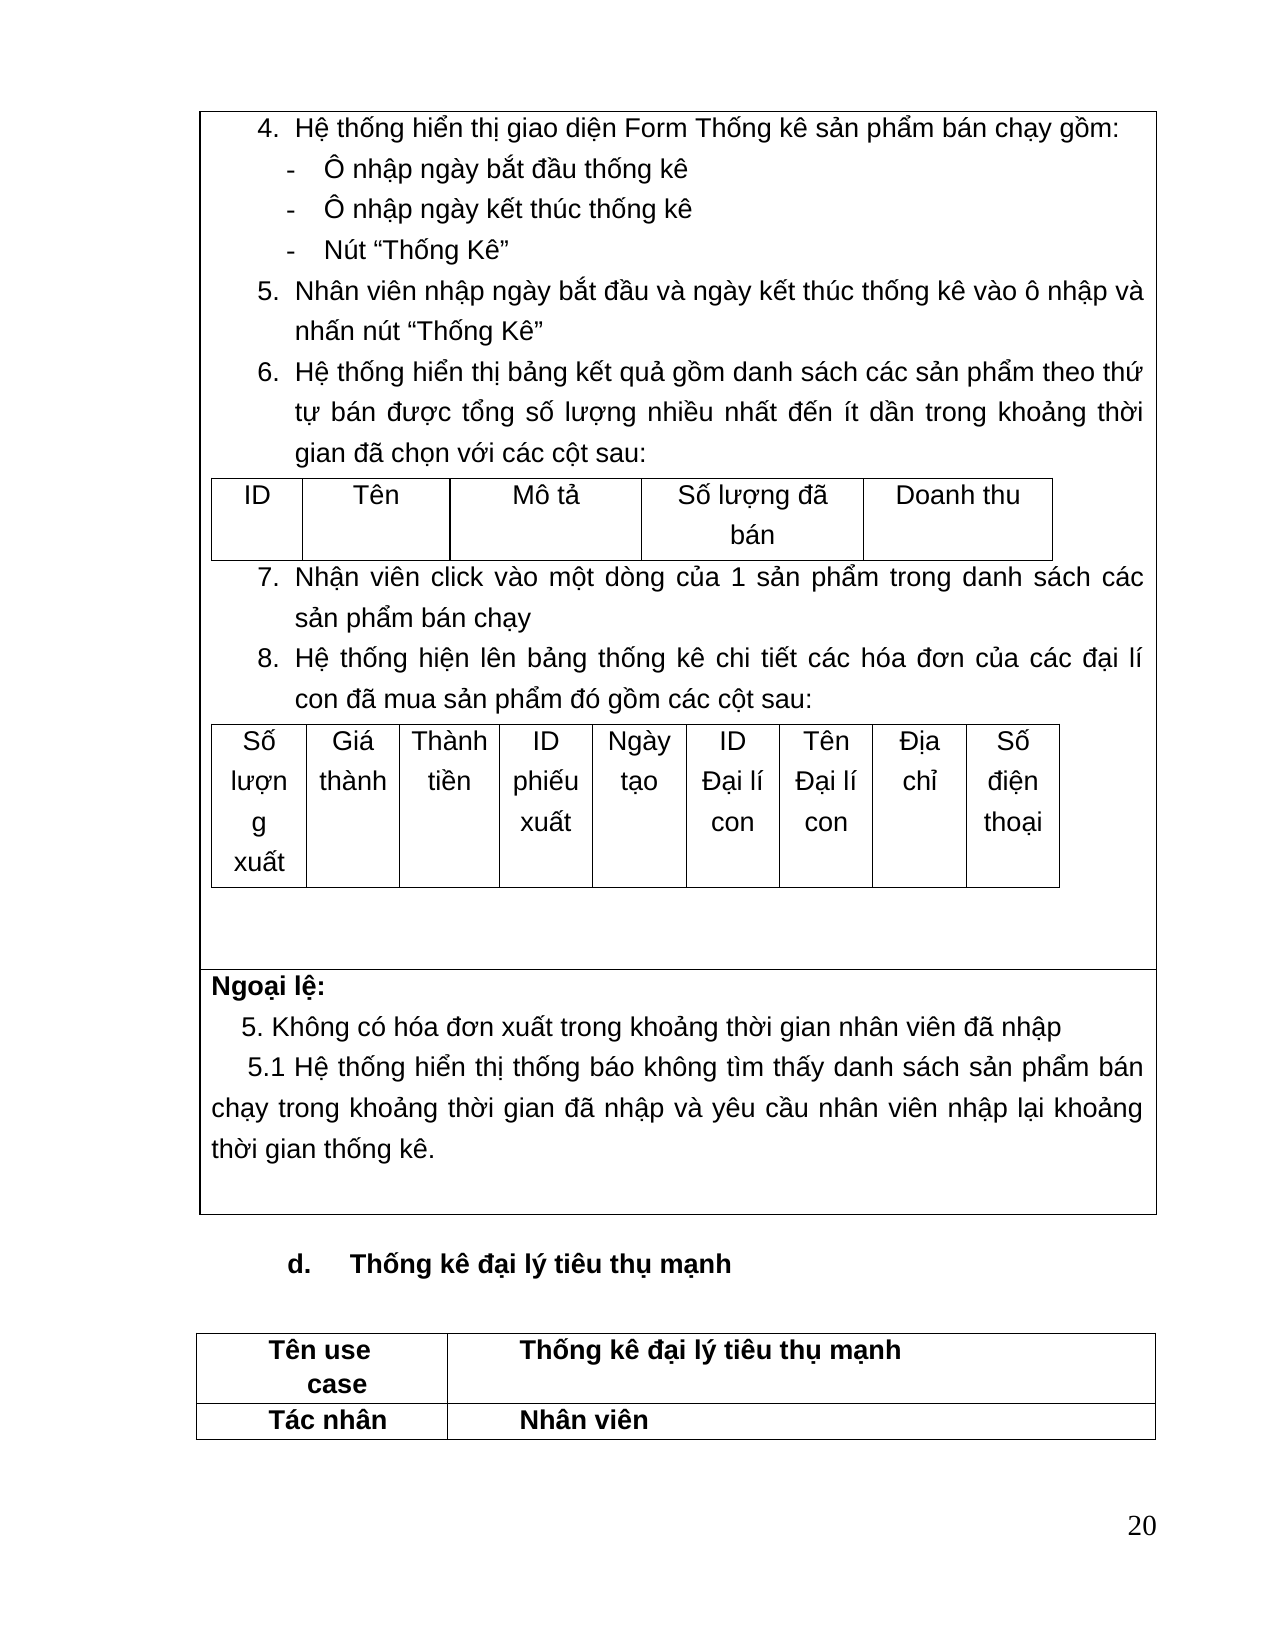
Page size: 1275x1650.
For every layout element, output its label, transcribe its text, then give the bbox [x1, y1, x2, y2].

table_cell Ngoại lệ: 5. Không có hóa đơn xuất trong khoảng thời gian nhân viên đã nhập 5.1 Hệ thống hiển thị thống báo không tìm thấy danh sách sản phẩm bán chạy trong khoảng thời gian đã nhập và yêu cầu nhân viên nhập lại khoảng thời gian thống kê. [201, 970, 1156, 1214]
table_cell Tác nhân [197, 1404, 447, 1439]
table_header Tên use case [197, 1334, 447, 1403]
list Thống kê đại lý tiêu thụ mạnh [287, 1248, 1156, 1280]
table_header Thống kê đại lý tiêu thụ mạnh [448, 1334, 1155, 1403]
table_cell Nhân viên [448, 1404, 1155, 1439]
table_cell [201, 112, 1156, 969]
